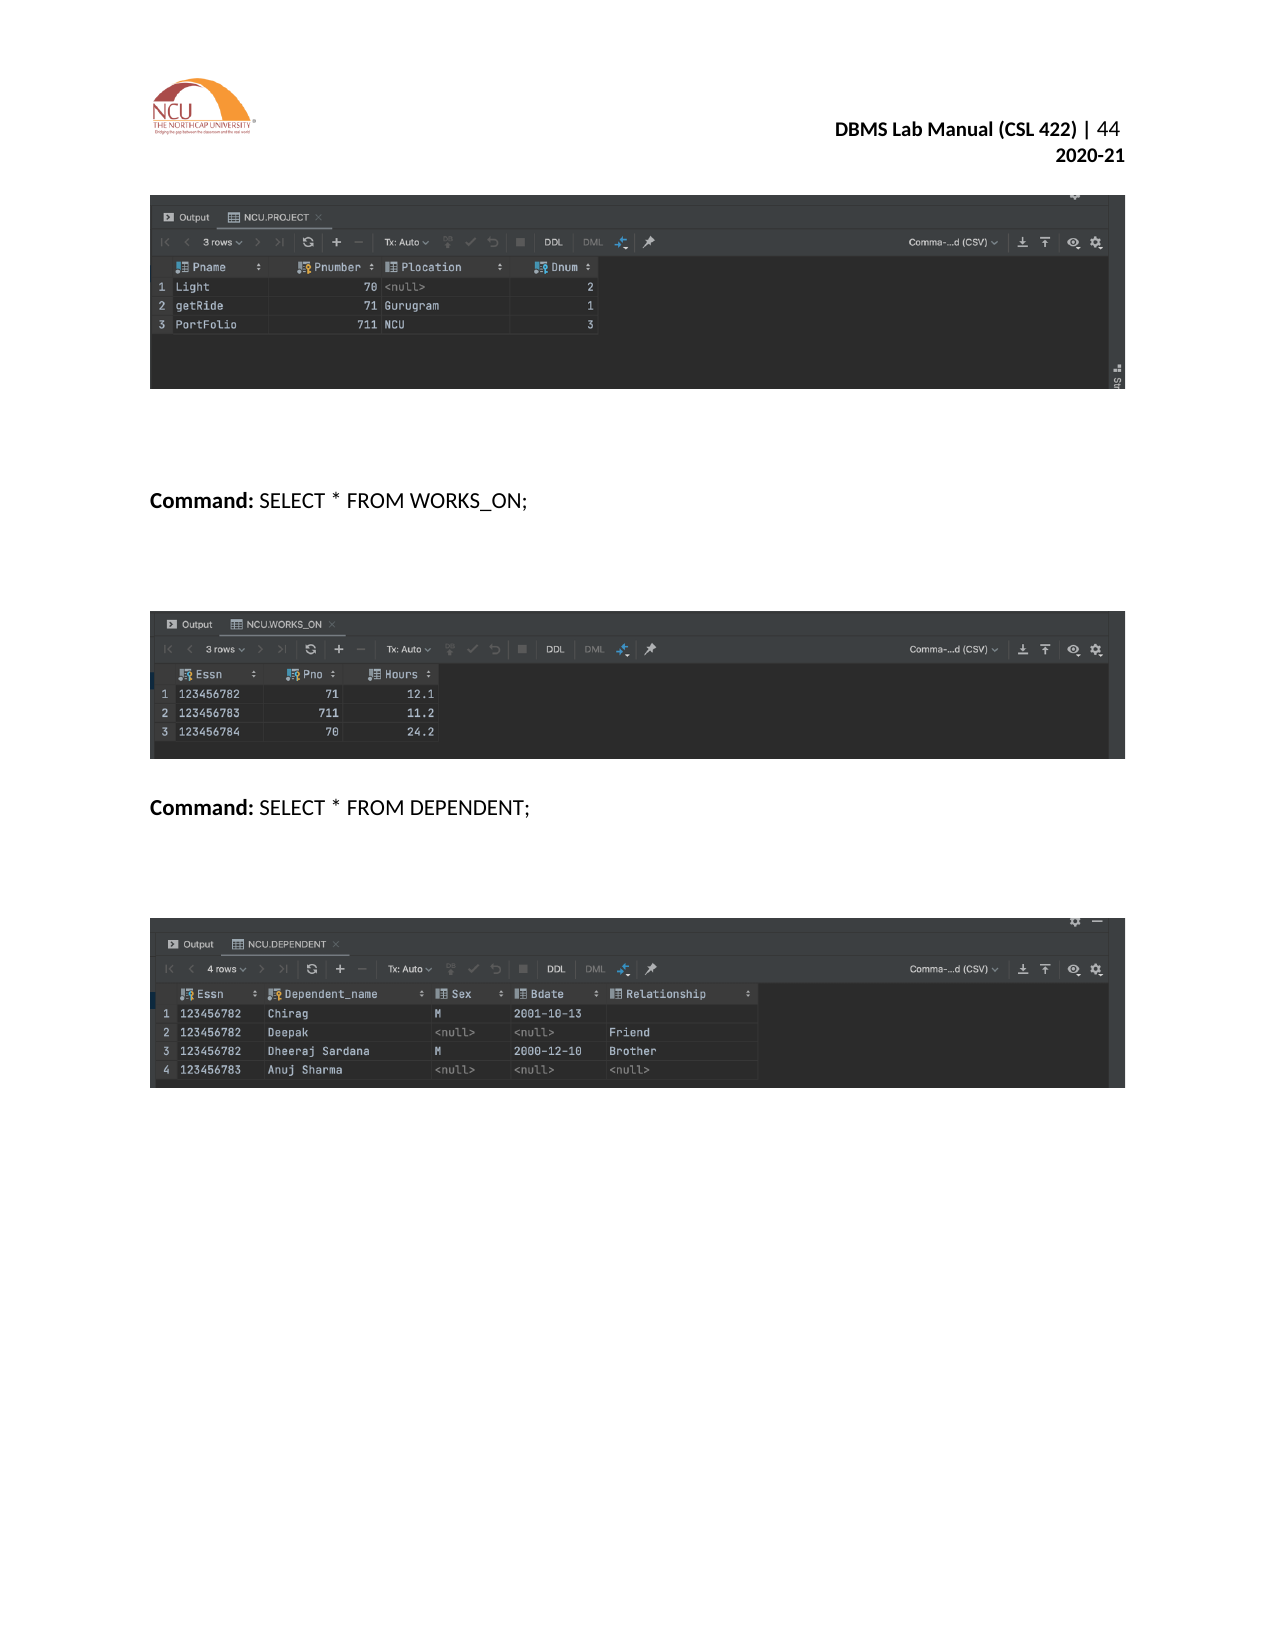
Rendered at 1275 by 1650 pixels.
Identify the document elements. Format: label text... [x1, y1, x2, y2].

picture [150, 918, 1125, 1088]
picture [150, 75, 257, 136]
text Command: SELECT * FROM WORKS_ON; [150, 486, 1125, 514]
picture [150, 195, 1125, 389]
text Command: SELECT * FROM DEPENDENT; [150, 793, 1125, 821]
picture [150, 611, 1125, 759]
